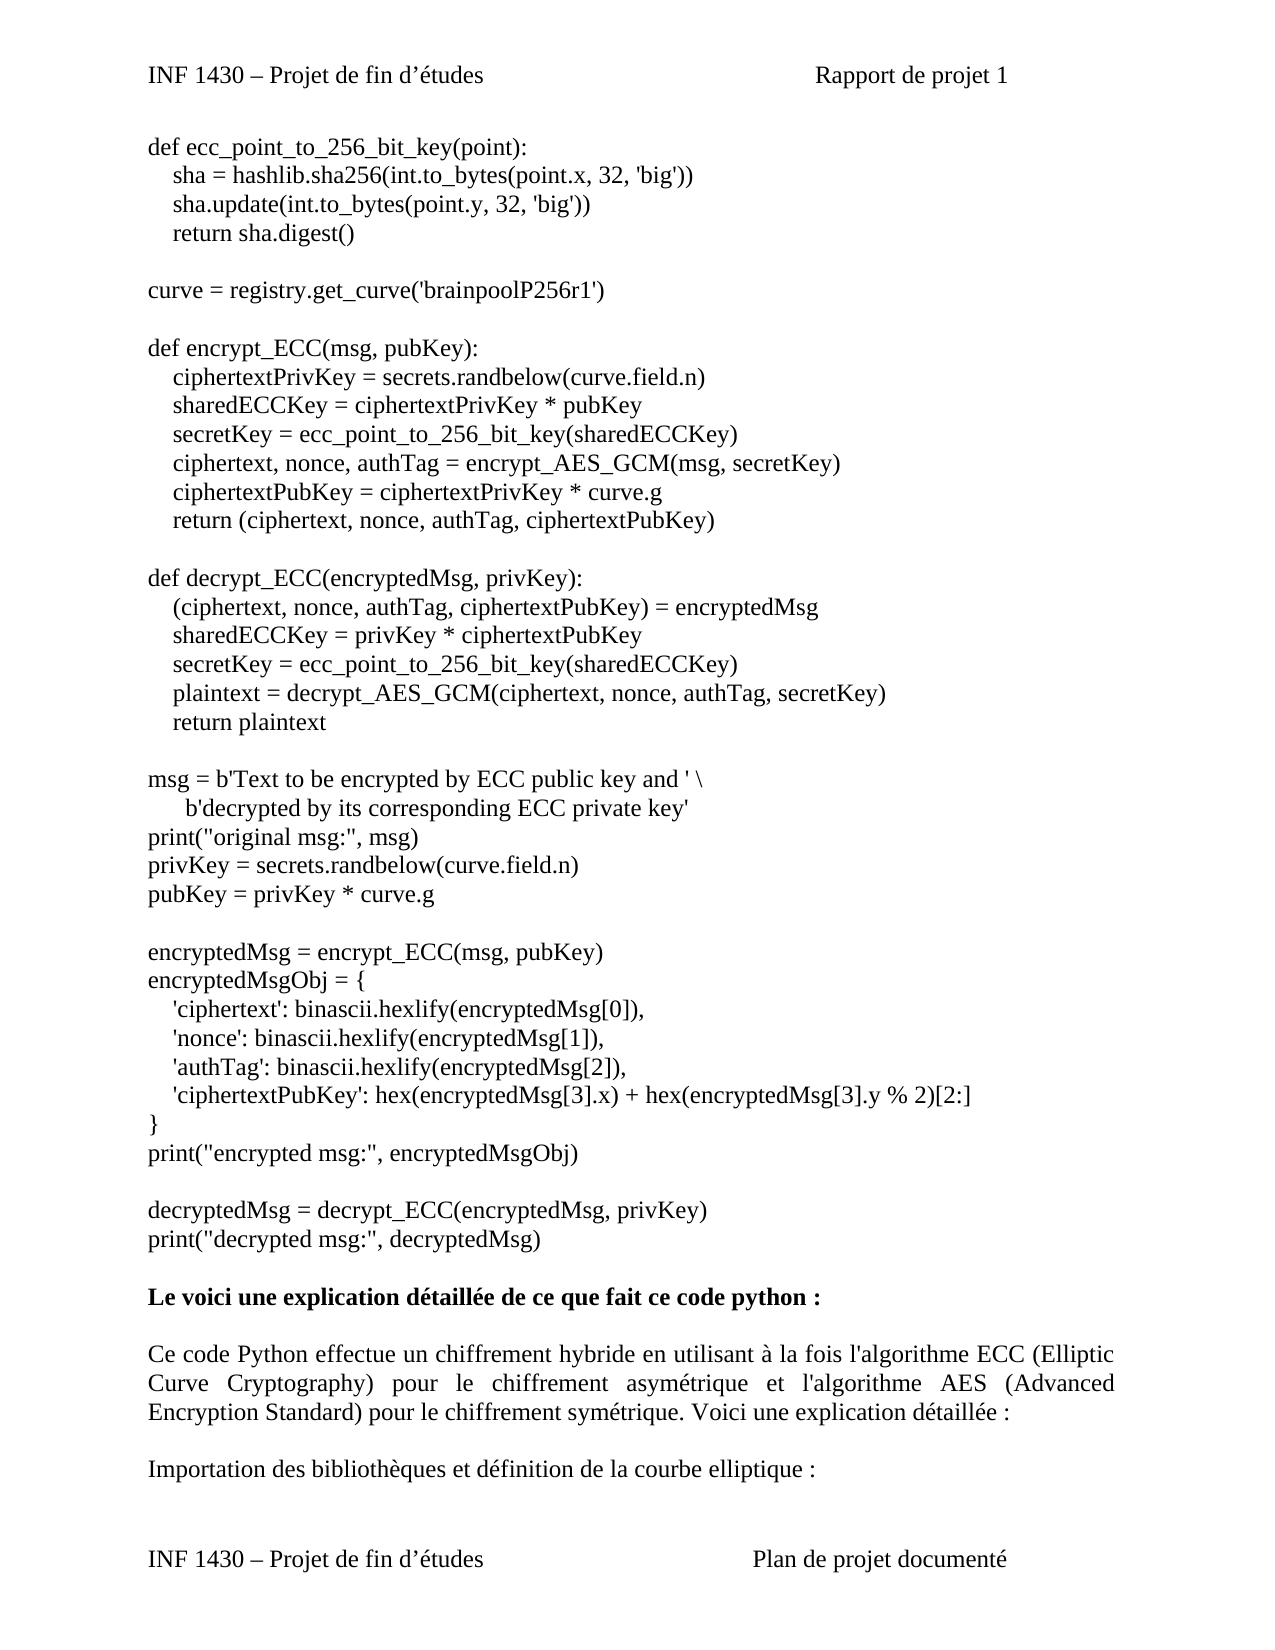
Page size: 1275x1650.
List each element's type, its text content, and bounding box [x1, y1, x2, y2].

text pubKey = privKey * curve.g [148, 879, 1116, 908]
text print("decrypted msg:", decryptedMsg) [148, 1224, 1116, 1253]
text sha = hashlib.sha256(int.to_bytes(point.x, 32, 'big')) [148, 161, 1116, 189]
text sharedECCKey = privKey * ciphertextPubKey [148, 621, 1116, 649]
text return (ciphertext, nonce, authTag, ciphertextPubKey) [148, 506, 1116, 534]
text sha.update(int.to_bytes(point.y, 32, 'big')) [148, 189, 1116, 218]
text secretKey = ecc_point_to_256_bit_key(sharedECCKey) [148, 649, 1116, 678]
text ciphertextPrivKey = secrets.randbelow(curve.field.n) [148, 362, 1116, 391]
text 'ciphertext': binascii.hexlify(encryptedMsg[0]), [148, 994, 1116, 1023]
text 'ciphertextPubKey': hex(encryptedMsg[3].x) + hex(encryptedMsg[3].y % 2)[2:] [148, 1081, 1116, 1109]
text def encrypt_ECC(msg, pubKey): [148, 333, 1116, 362]
text print("encrypted msg:", encryptedMsgObj) [148, 1138, 1116, 1167]
text privKey = secrets.randbelow(curve.field.n) [148, 851, 1116, 879]
text def decrypt_ECC(encryptedMsg, privKey): [148, 563, 1116, 592]
text secretKey = ecc_point_to_256_bit_key(sharedECCKey) [148, 419, 1116, 448]
text return plaintext [148, 707, 1116, 736]
text decryptedMsg = decrypt_ECC(encryptedMsg, privKey) [148, 1196, 1116, 1224]
text 'nonce': binascii.hexlify(encryptedMsg[1]), [148, 1023, 1116, 1052]
text Importation des bibliothèques et définition de la courbe elliptique : [148, 1454, 1116, 1483]
text (ciphertext, nonce, authTag, ciphertextPubKey) = encryptedMsg [148, 592, 1116, 621]
text return sha.digest() [148, 218, 1116, 247]
text print("original msg:", msg) [148, 822, 1116, 851]
text encryptedMsg = encrypt_ECC(msg, pubKey) [148, 937, 1116, 966]
text encryptedMsgObj = { [148, 966, 1116, 994]
text Ce code Python effectue un chiffrement hybride en utilisant à la fois l'algorithme ECC (Elliptic Curve Cryptography) pour le chiffrement asymétrique et l'algorithme AES (Advanced Encryption Standard) pour le chiffrement symétrique. Voici une explication détaillée : [148, 1339, 1116, 1426]
text plaintext = decrypt_AES_GCM(ciphertext, nonce, authTag, secretKey) [148, 678, 1116, 707]
text ciphertext, nonce, authTag = encrypt_AES_GCM(msg, secretKey) [148, 448, 1116, 477]
text msg = b'Text to be encrypted by ECC public key and ' \ [148, 764, 1116, 793]
text Le voici une explication détaillée de ce que fait ce code python : [148, 1282, 1116, 1311]
text curve = registry.get_curve('brainpoolP256r1') [148, 276, 1116, 304]
text 'authTag': binascii.hexlify(encryptedMsg[2]), [148, 1052, 1116, 1081]
text def ecc_point_to_256_bit_key(point): [148, 132, 1116, 161]
text b'decrypted by its corresponding ECC private key' [148, 793, 1116, 822]
text ciphertextPubKey = ciphertextPrivKey * curve.g [148, 477, 1116, 506]
text sharedECCKey = ciphertextPrivKey * pubKey [148, 391, 1116, 419]
text } [148, 1109, 1116, 1138]
